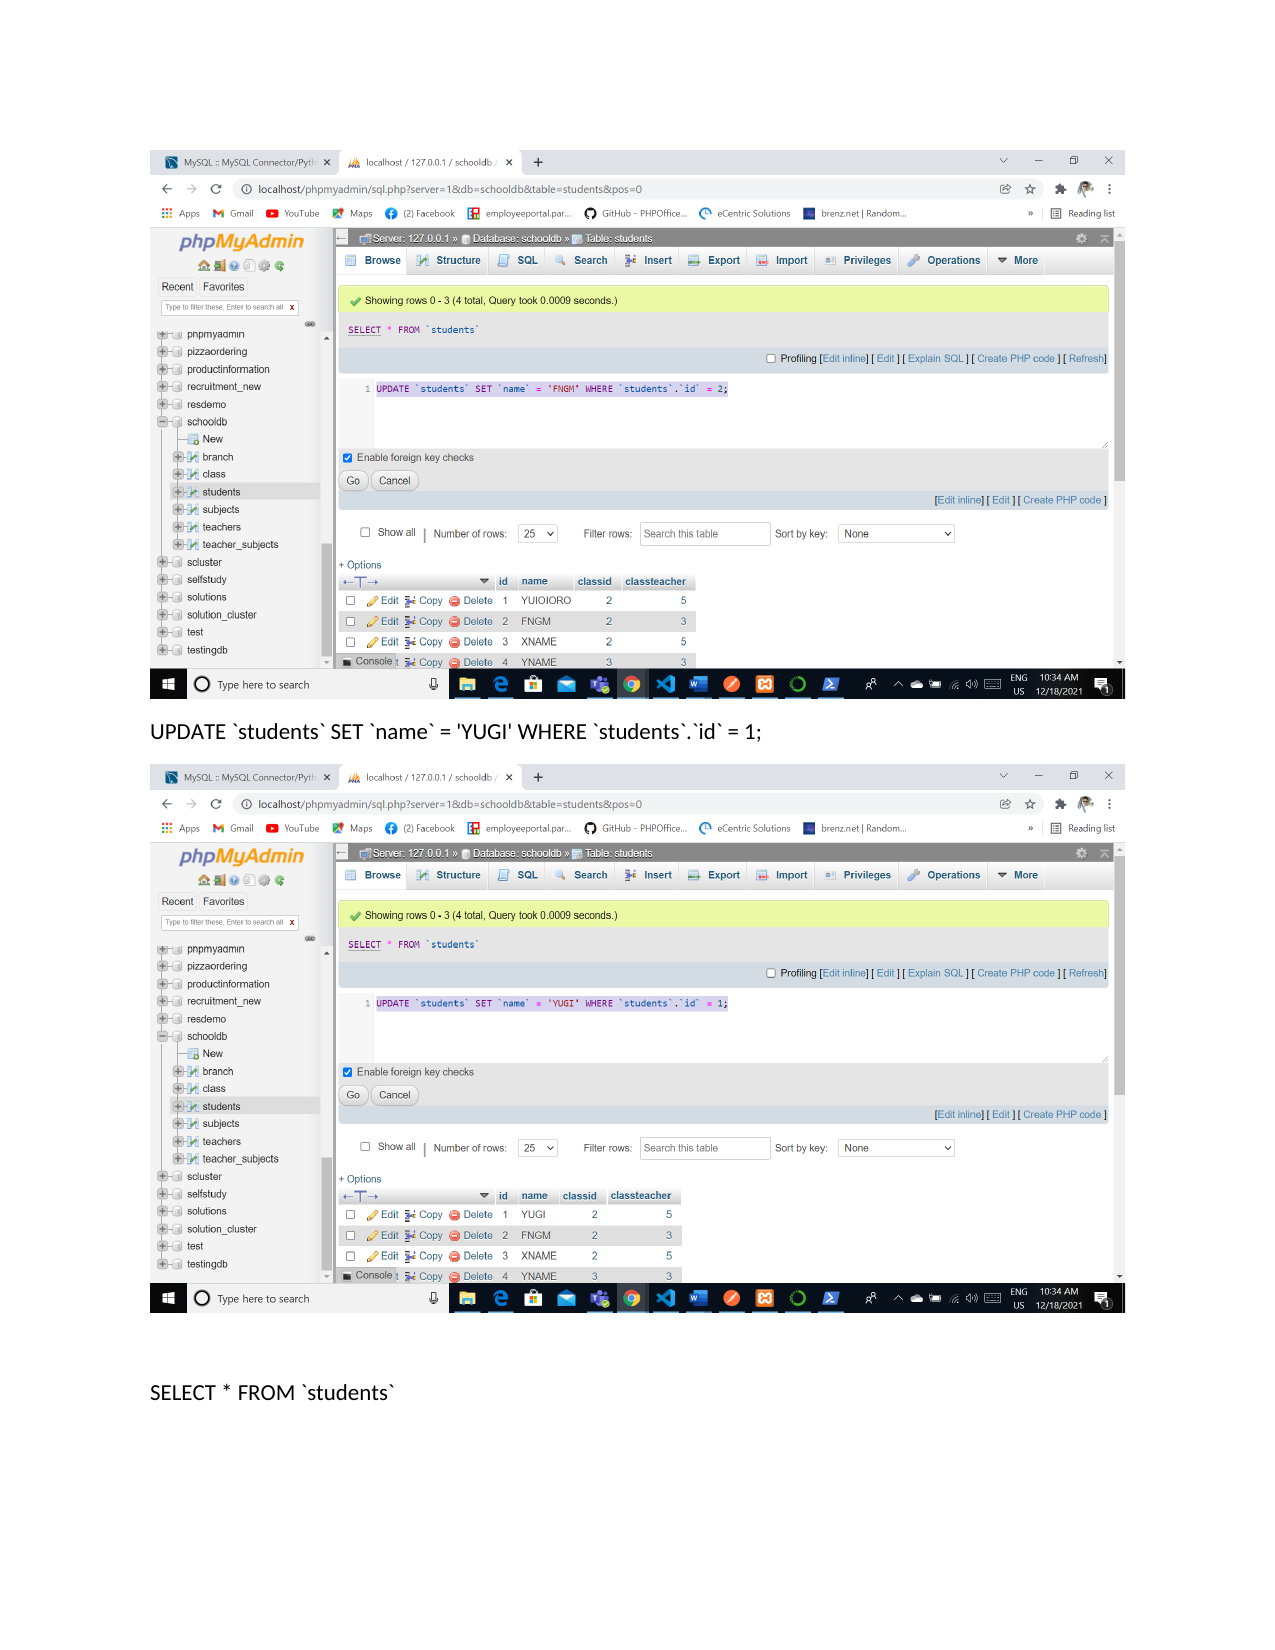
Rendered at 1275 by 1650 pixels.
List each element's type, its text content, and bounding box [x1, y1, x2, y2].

picture [150, 764, 1125, 1313]
picture [150, 150, 1125, 699]
text SELECT * FROM `students` [150, 1378, 1125, 1406]
text UPDATE `students` SET `name` = 'YUGI' WHERE `students`.`id` = 1; [150, 717, 1125, 745]
